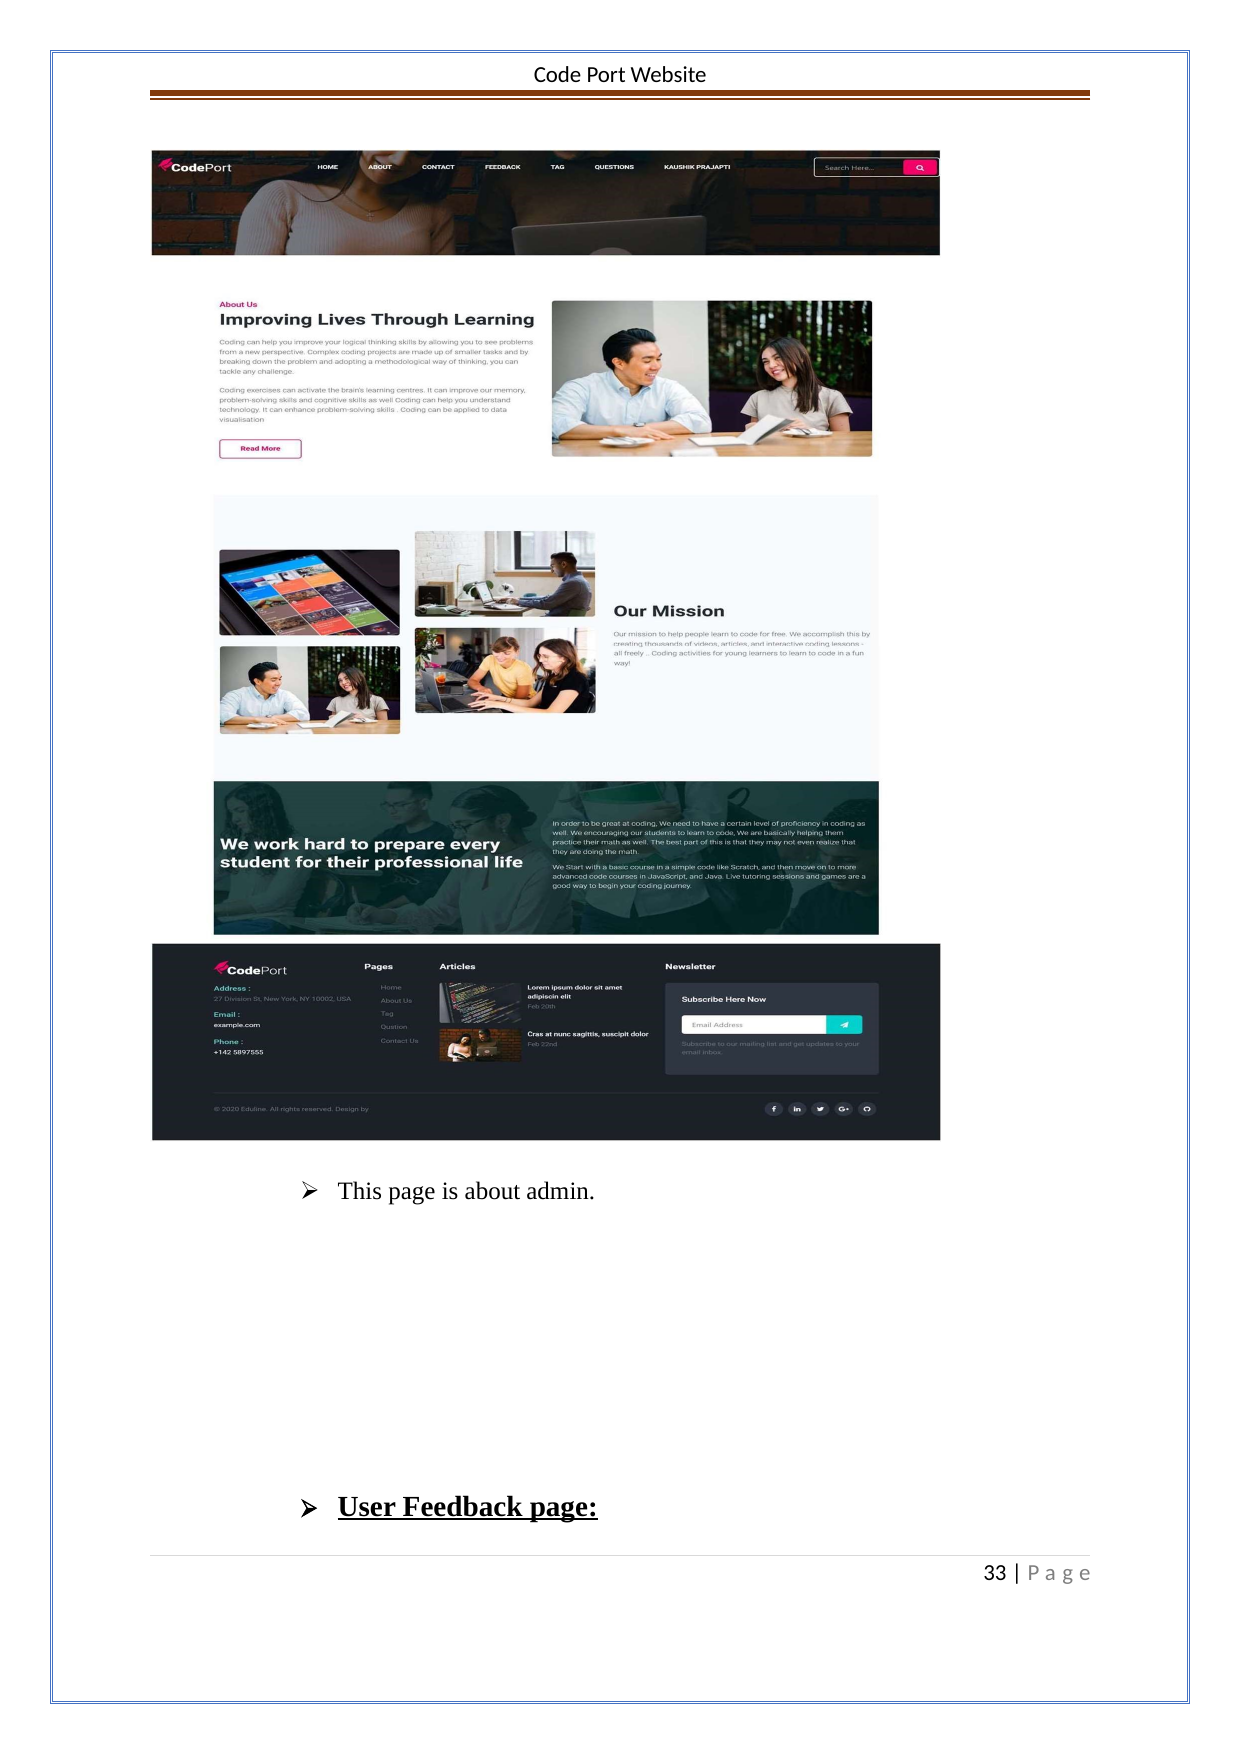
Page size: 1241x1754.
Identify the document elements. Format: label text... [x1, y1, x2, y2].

list This page is about admin. [300, 1176, 1090, 1205]
picture [150, 149, 941, 1142]
list User Feedback page: [300, 1489, 772, 1523]
